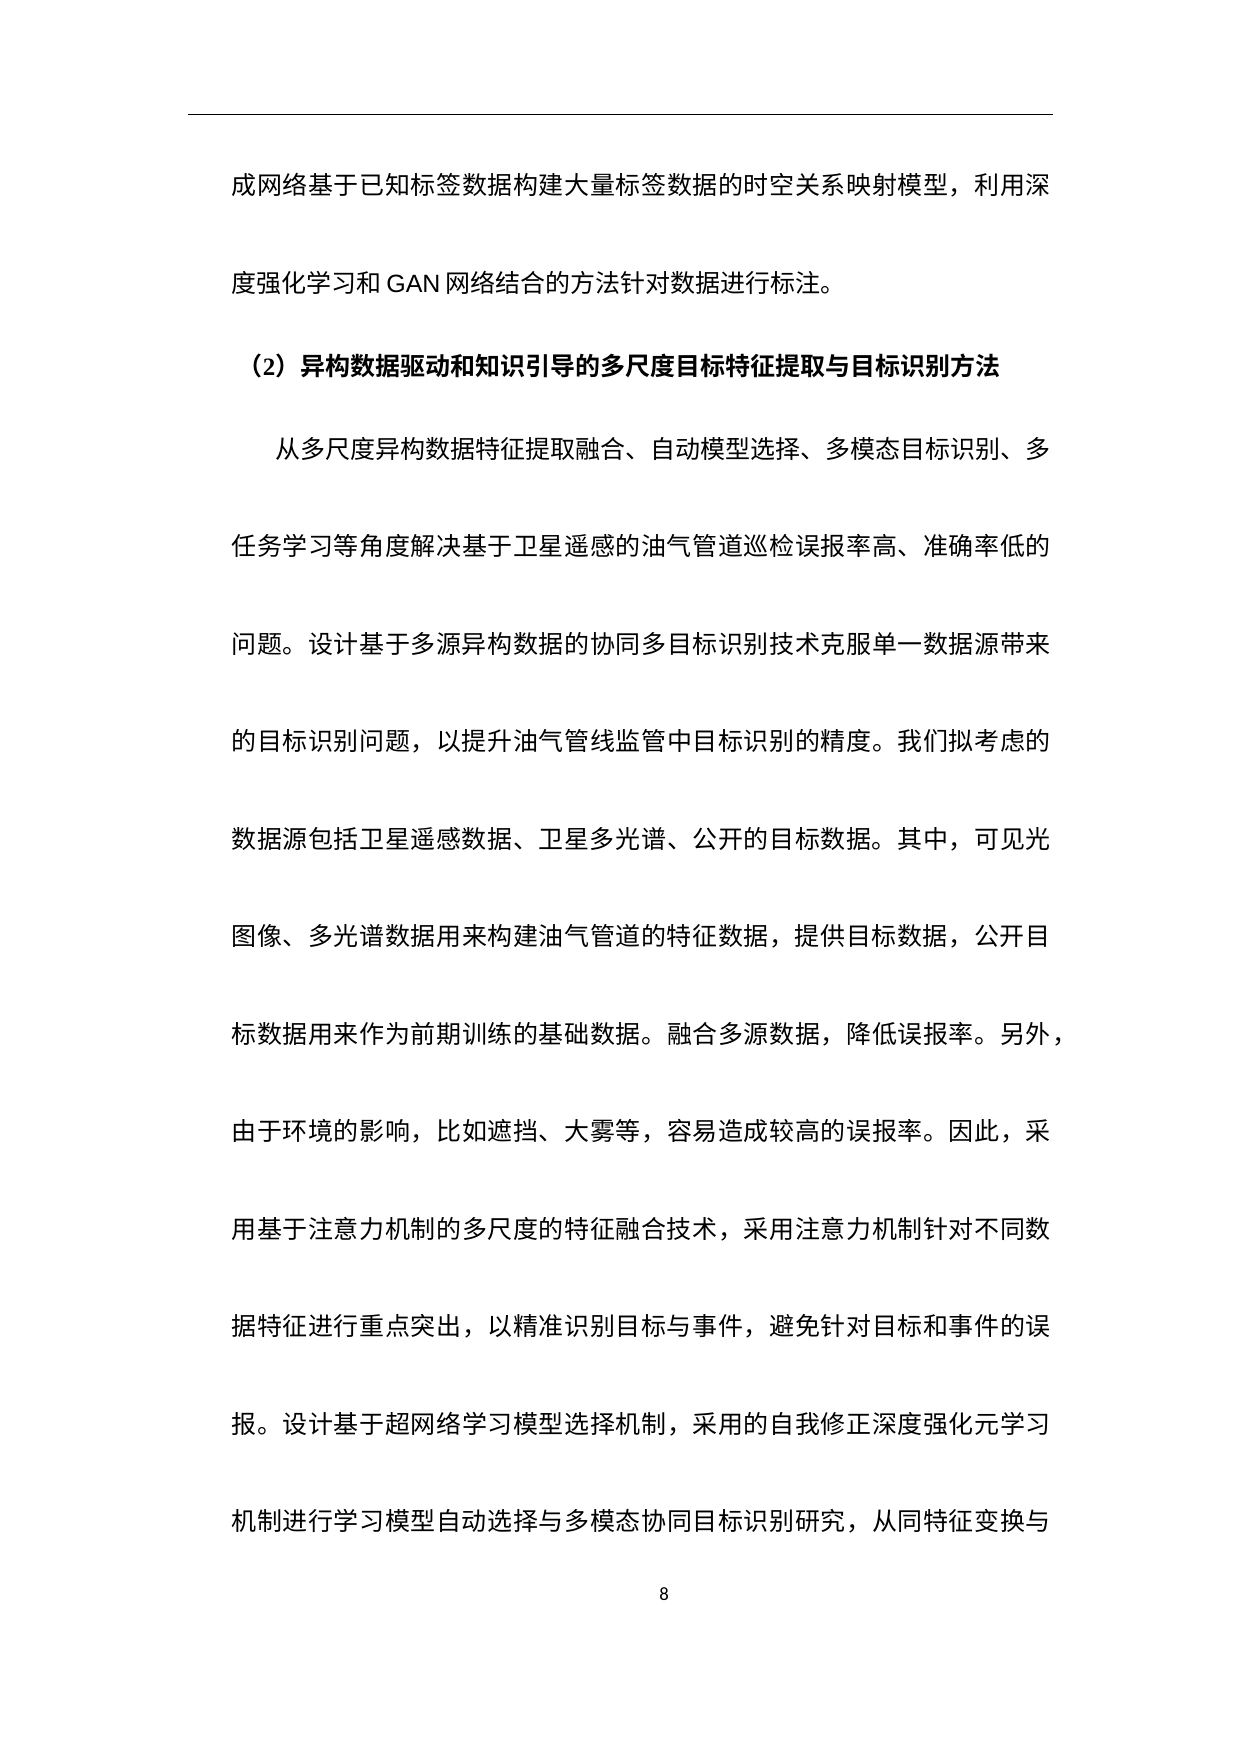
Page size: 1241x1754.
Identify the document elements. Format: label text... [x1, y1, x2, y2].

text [231, 415, 1053, 1552]
text （2）异构数据驱动和知识引导的多尺度目标特征提取与目标识别方法 [187, 332, 1053, 397]
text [231, 151, 1053, 314]
